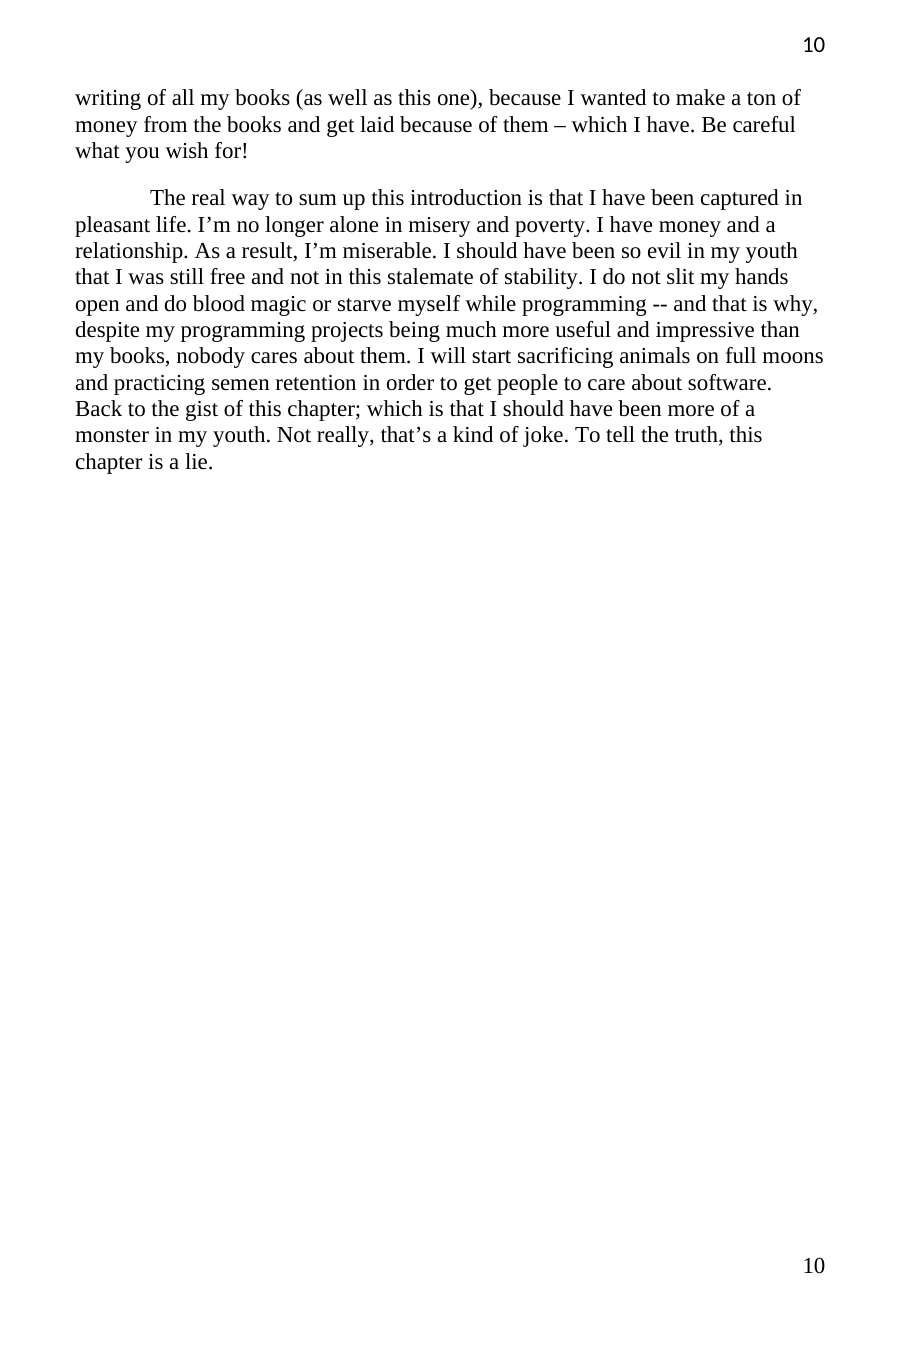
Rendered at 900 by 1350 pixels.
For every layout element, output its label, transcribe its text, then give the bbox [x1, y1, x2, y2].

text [75, 84, 825, 163]
text The real way to sum up this introduction is that I have been captured in pleasant life. I’m no longer alone in misery and poverty. I have money and a relationship. As a result, I’m miserable. I should have been so evil in my youth that I was still free and not in this stalemate of stability. I do not slit my hands open and do blood magic or starve myself while programming -- and that is why, despite my programming projects being much more useful and impressive than my books, nobody cares about them. I will start sacrificing animals on full moons and practicing semen retention in order to get people to care about software. Back to the gist of this chapter; which is that I should have been more of a monster in my youth. Not really, that’s a kind of joke. To tell the truth, this chapter is a lie. [75, 184, 825, 474]
